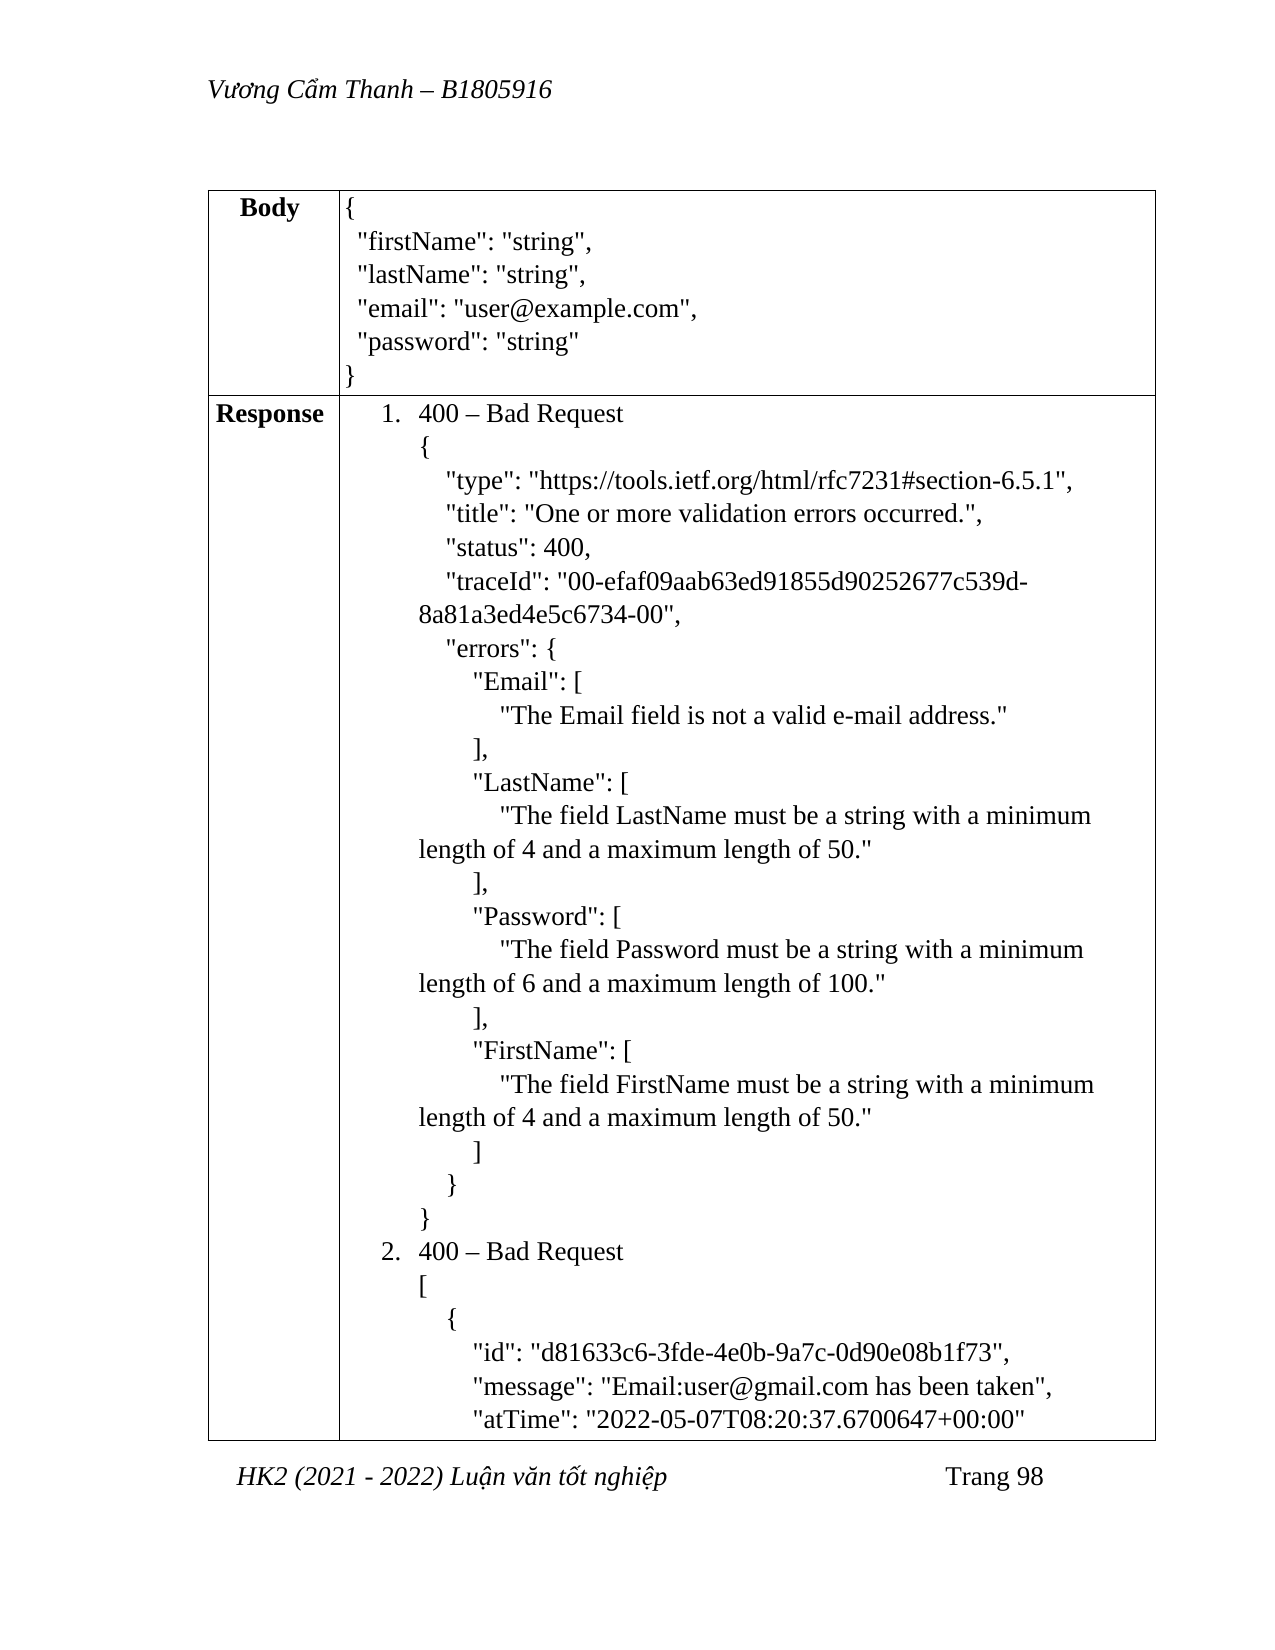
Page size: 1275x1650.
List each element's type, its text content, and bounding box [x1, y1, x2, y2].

table_cell Body [209, 191, 339, 395]
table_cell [340, 396, 1155, 1439]
table_cell { "firstName": "string", "lastName": "string", "email": "user@example.com", "password": "string" } [340, 191, 1155, 395]
table_cell Response [209, 396, 339, 1439]
